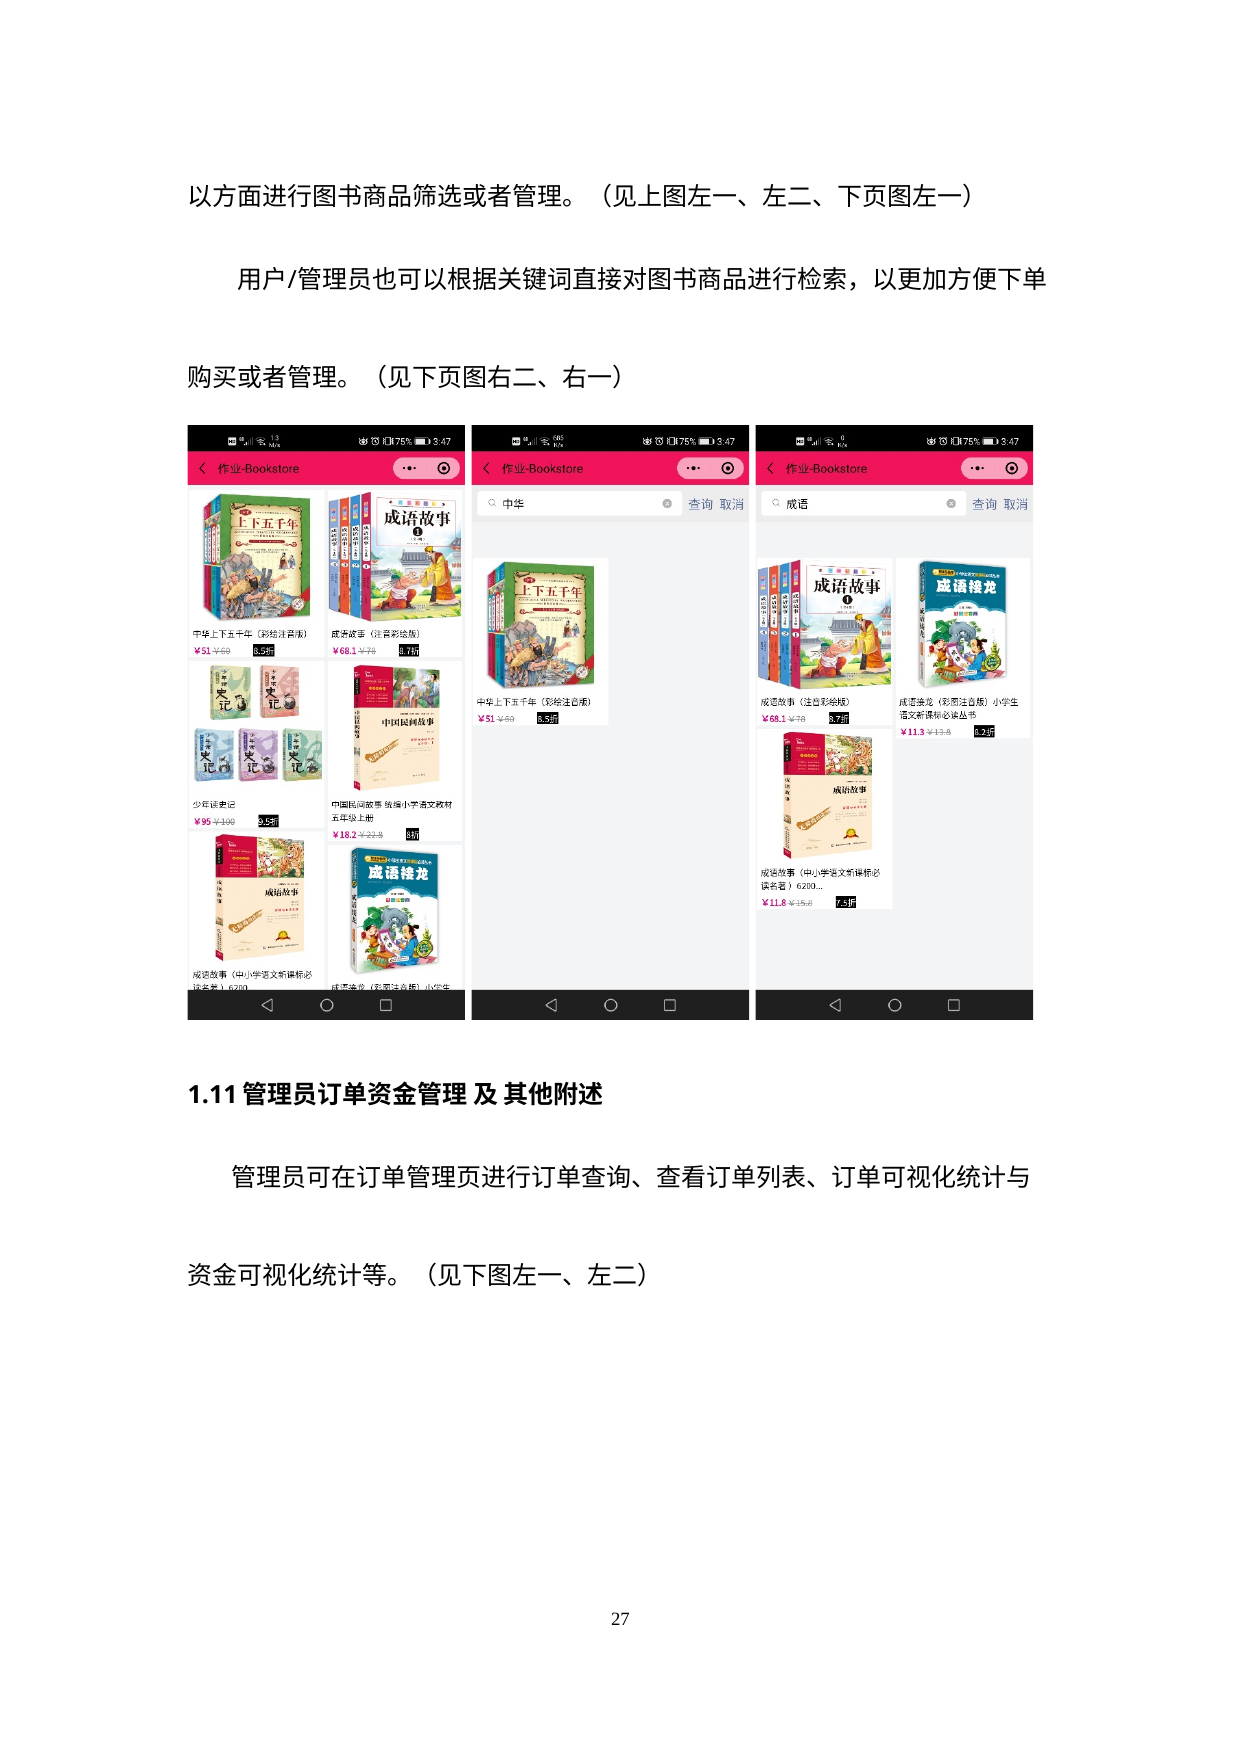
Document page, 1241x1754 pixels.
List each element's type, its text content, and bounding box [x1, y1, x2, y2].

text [187, 162, 1053, 227]
text 管理员可在订单管理页进行订单查询、查看订单列表、订单可视化统计与资金可视化统计等。（见下图左一、左二） [187, 1143, 1053, 1306]
picture [471, 425, 750, 1020]
text 1.11管理员订单资金管理 及 其他附述 [187, 1060, 1053, 1125]
text 用户/管理员也可以根据关键词直接对图书商品进行检索，以更加方便下单购买或者管理。（见下页图右二、右一） [187, 245, 1053, 408]
picture [755, 425, 1034, 1020]
picture [187, 425, 465, 1020]
